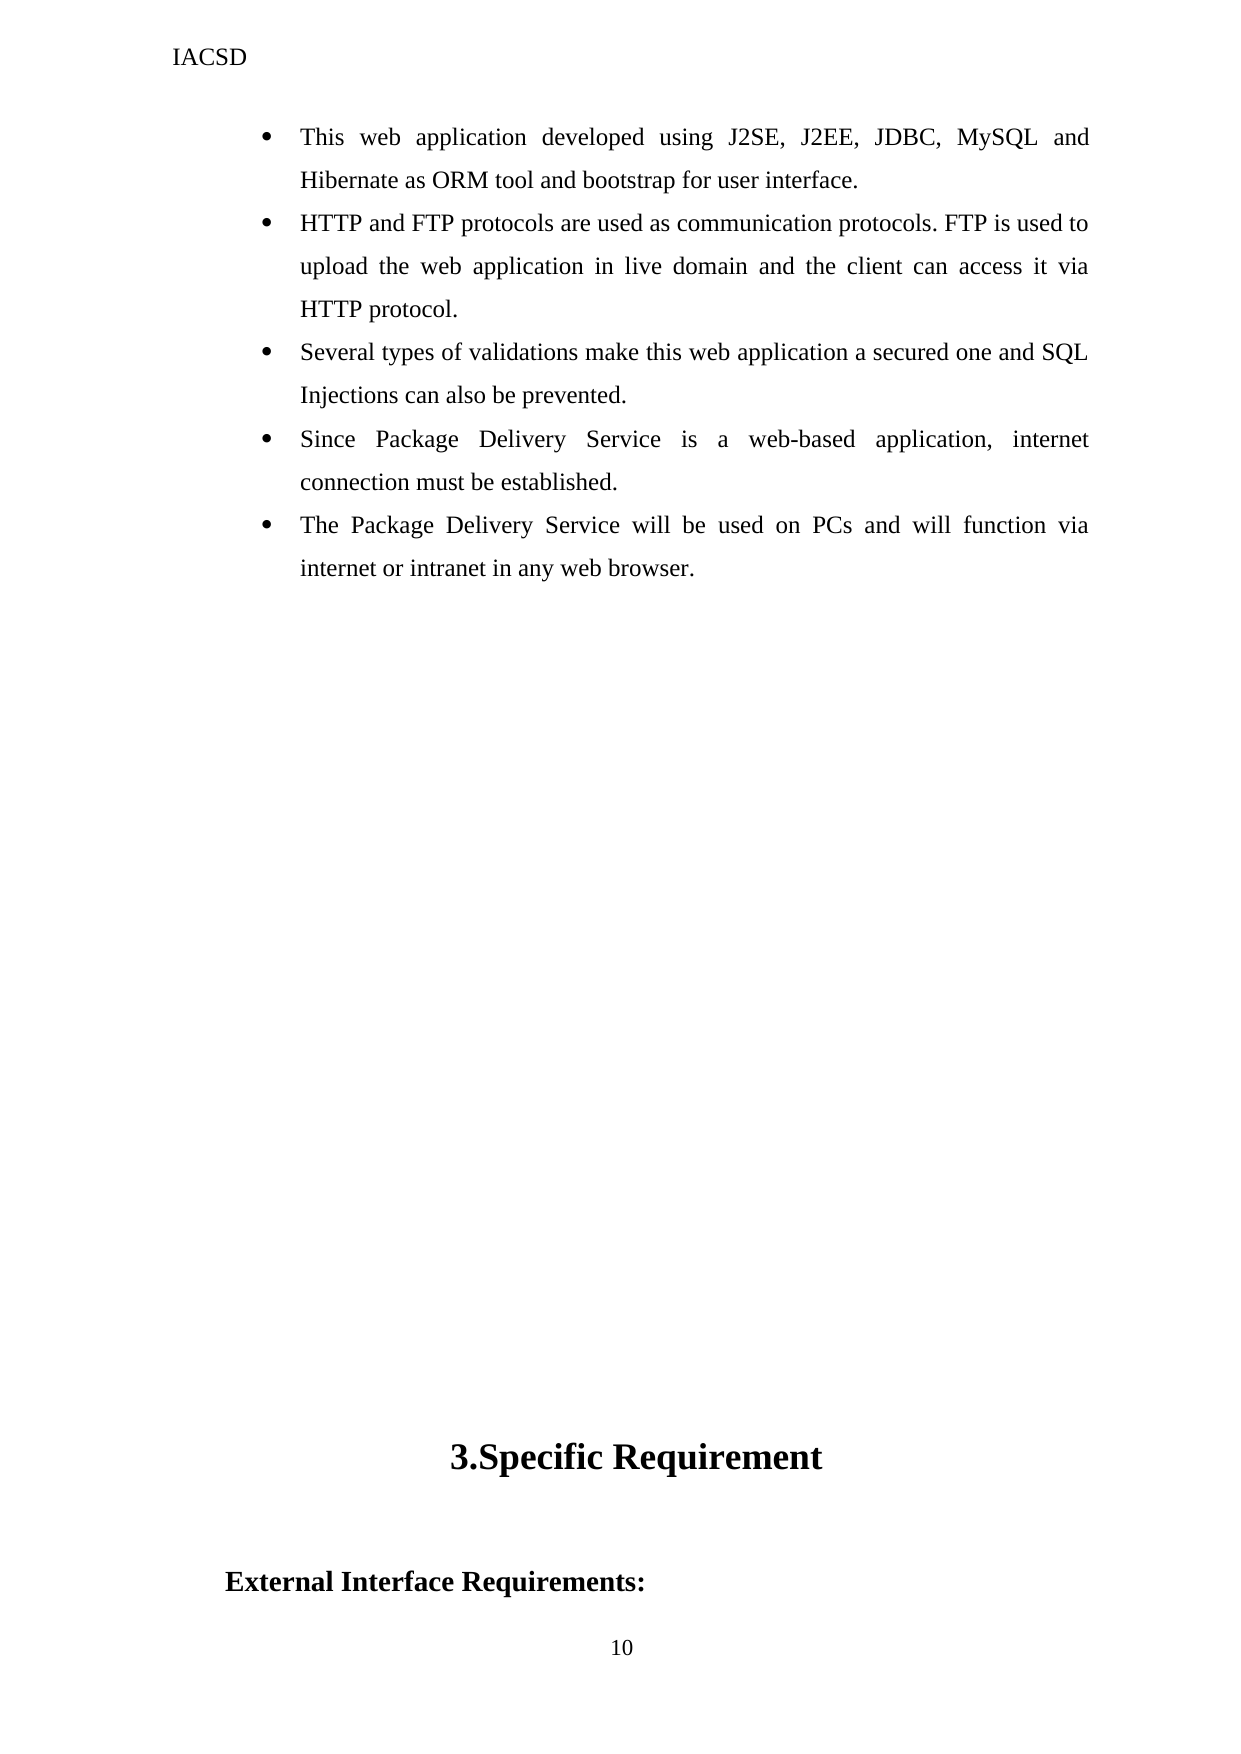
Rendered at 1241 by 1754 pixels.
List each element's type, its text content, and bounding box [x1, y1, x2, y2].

list Since Package Delivery Service is a web-based application, internet connection must be established. [262, 424, 1090, 496]
text External Interface Requirements: [225, 1564, 1090, 1598]
list HTTP and FTP protocols are used as communication protocols. FTP is used to upload the web application in live domain and the client can access it via HTTP protocol. [262, 208, 1090, 323]
list This web application developed using J2SE, J2EE, JDBC, MySQL and Hibernate as ORM tool and bootstrap for user interface. [262, 122, 1090, 194]
list The Package Delivery Service will be used on PCs and will function via internet or intranet in any web browser. [262, 510, 1090, 582]
list Several types of validations make this web application a secured one and SQL Injections can also be prevented. [262, 337, 1090, 409]
text 3.Specific Requirement [375, 1435, 1090, 1478]
